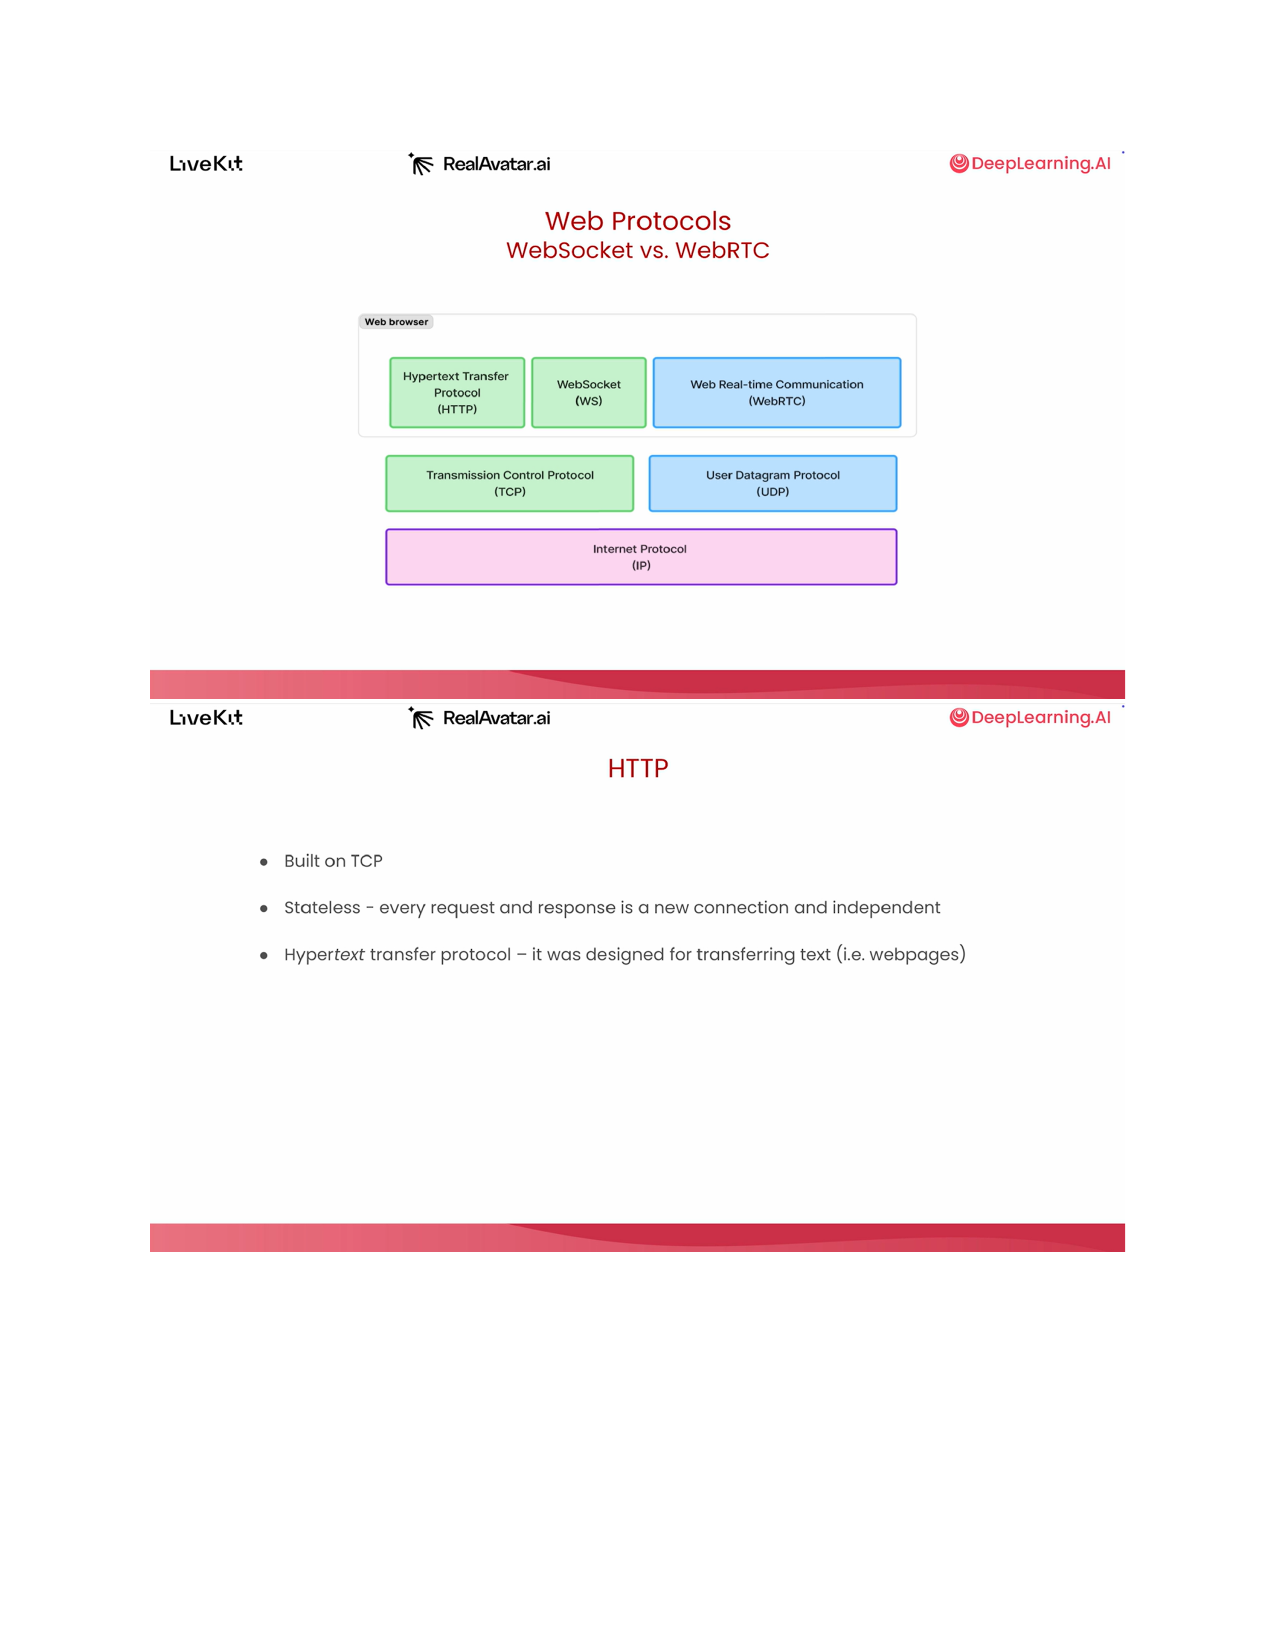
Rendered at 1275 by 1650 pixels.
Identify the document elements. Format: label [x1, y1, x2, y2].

picture [150, 703, 1125, 1252]
picture [150, 150, 1125, 699]
